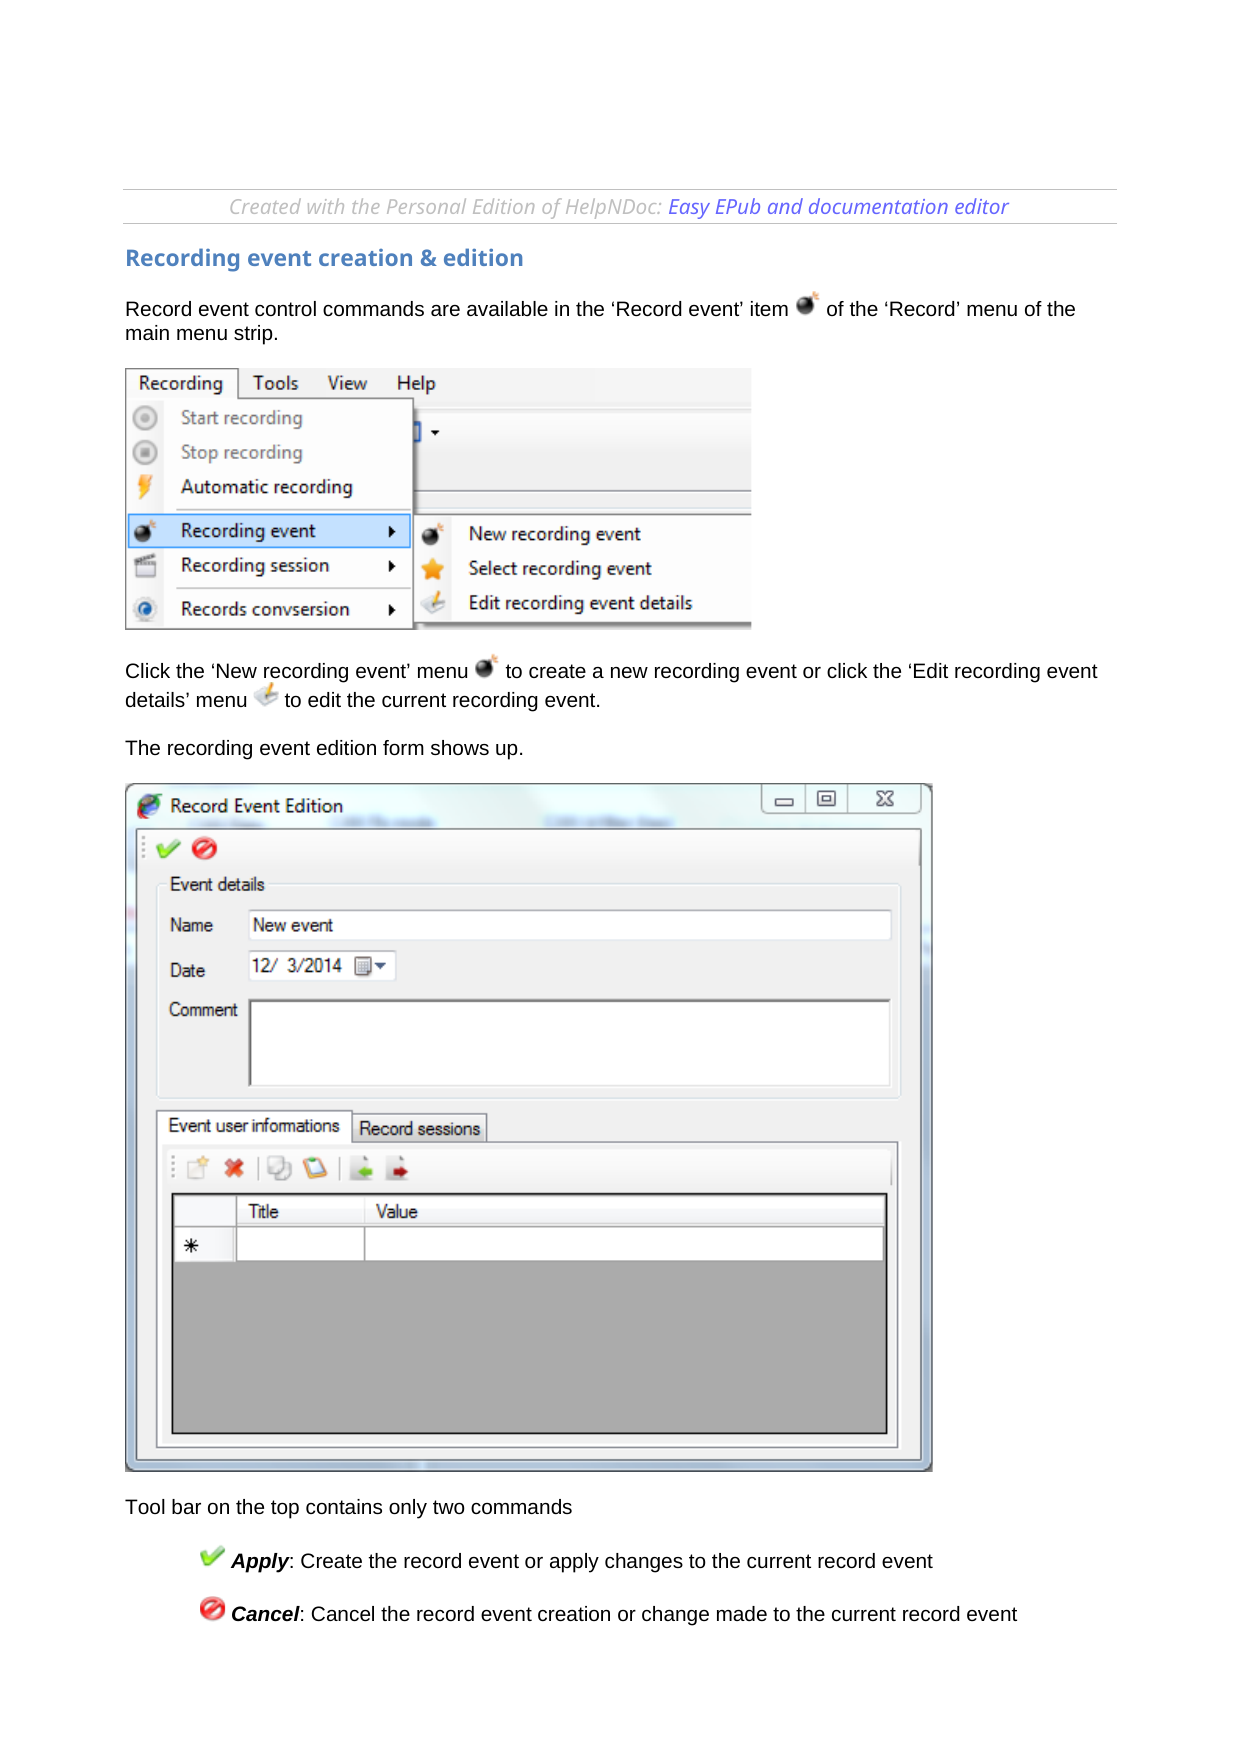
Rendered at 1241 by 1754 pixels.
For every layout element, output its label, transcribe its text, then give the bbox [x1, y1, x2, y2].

picture [253, 682, 279, 708]
text The recording event edition form shows up. [125, 736, 1115, 760]
text Tool bar on the top contains only two commands [125, 1495, 1115, 1519]
text Recording event creation & edition [123, 240, 1117, 275]
picture [795, 291, 821, 316]
picture [200, 1543, 226, 1569]
picture [125, 783, 933, 1472]
text Click the ‘New recording event’ menu to create a new recording event or click the ‘Edit recording event details’ menu to edit the current recording event. [125, 653, 1115, 712]
picture [200, 1596, 226, 1622]
text Record event control commands are available in the ‘Record event’ item of the ‘Record’ menu of the main menu strip. [125, 291, 1115, 344]
text Created with the Personal Edition of HelpNDoc: Easy EPub and documentation editor [123, 190, 1117, 223]
text Apply: Create the record event or apply changes to the current record event [200, 1543, 1115, 1572]
picture [125, 368, 752, 630]
picture [474, 653, 500, 679]
text Cancel: Cancel the record event creation or change made to the current record event [200, 1596, 1115, 1626]
